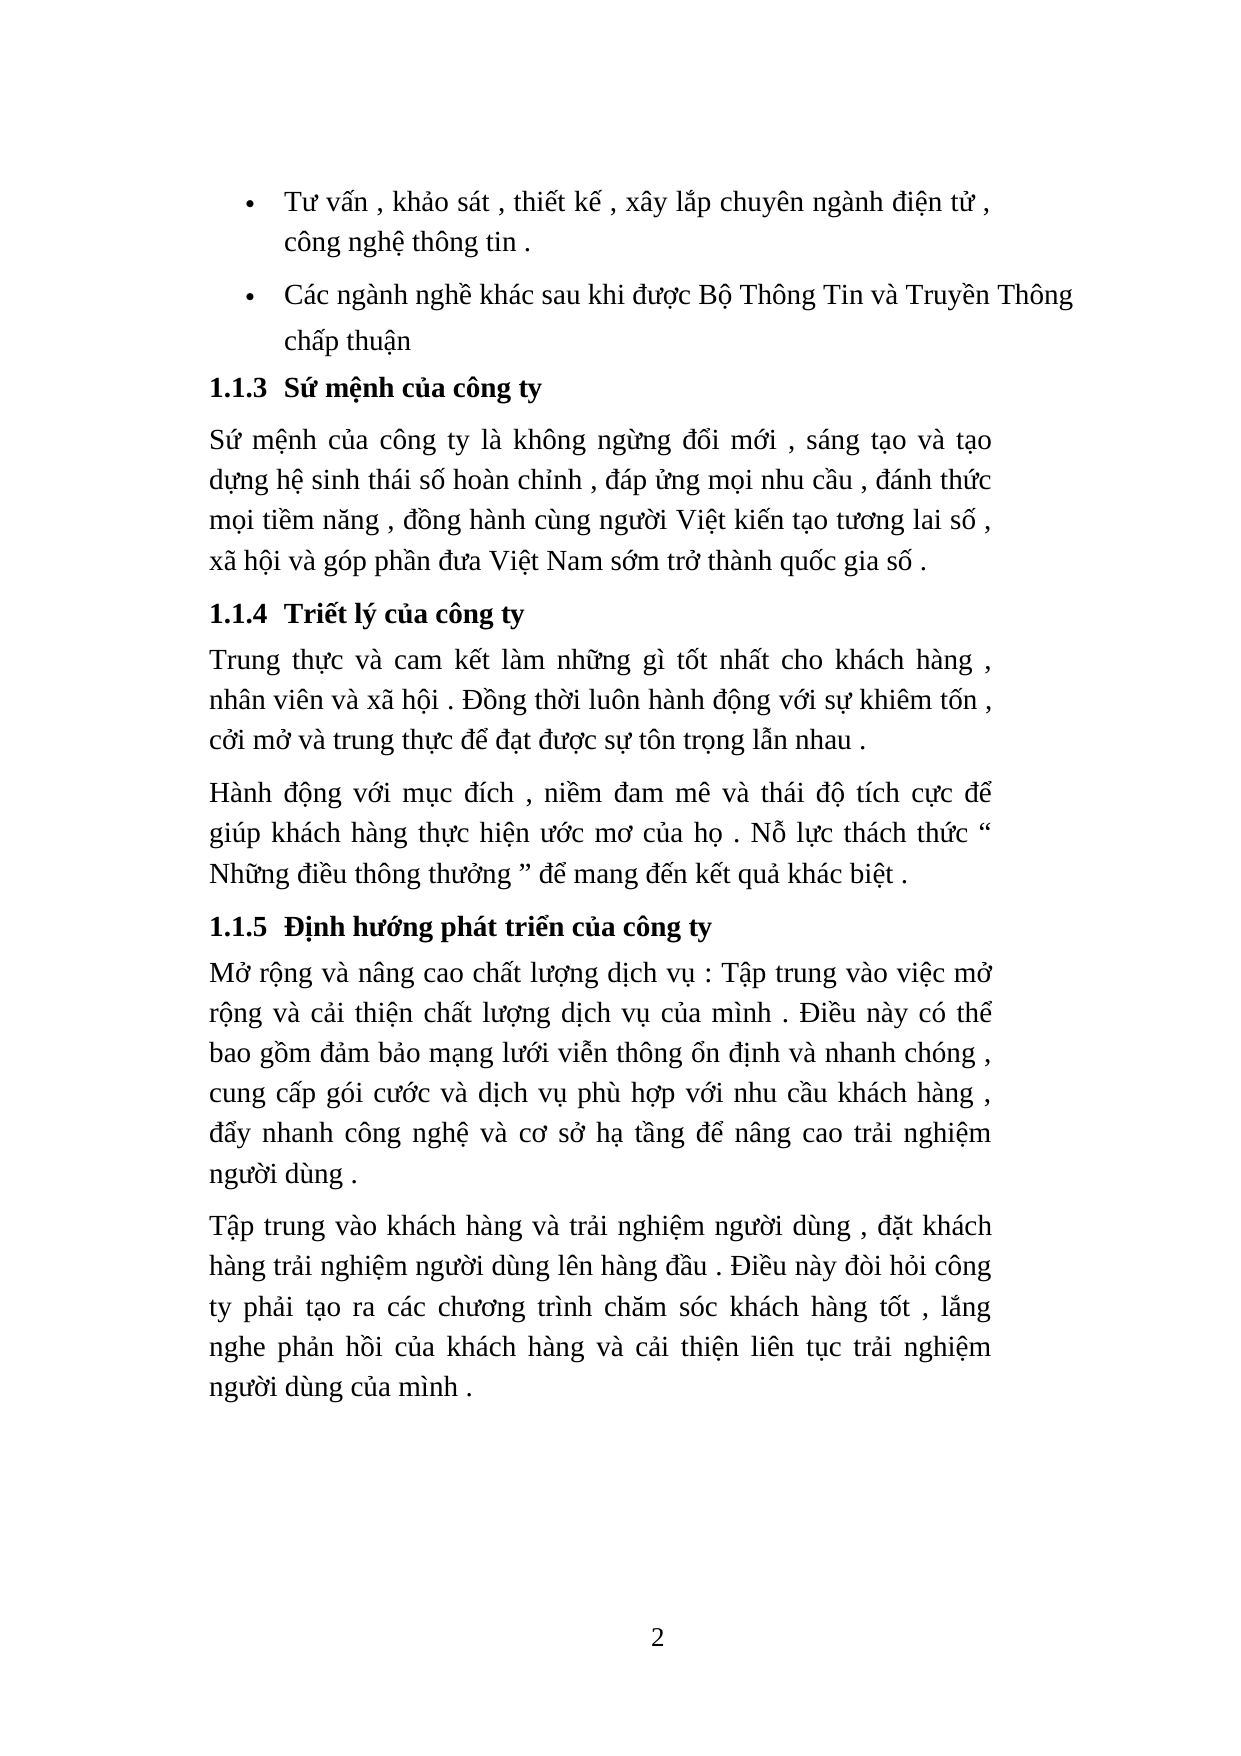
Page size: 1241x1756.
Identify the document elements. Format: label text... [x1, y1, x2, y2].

subtitle Định hướng phát triển của công ty [209, 909, 1122, 942]
text Mở rộng và nâng cao chất lượng dịch vụ : Tập trung vào việc mở rộng và cải thiện chất lượng dịch vụ của mình . Điều này có thể bao gồm đảm bảo mạng lưới viễn thông ổn định và nhanh chóng , cung cấp gói cước và dịch vụ phù hợp với nhu cầu khách hàng , đẩy nhanh công nghệ và cơ sở hạ tầng để nâng cao trải nghiệm người dùng . [209, 955, 993, 1189]
list Tư vấn , khảo sát , thiết kế , xây lắp chuyên ngành điện tử , công nghệ thông tin . [246, 184, 992, 258]
text Sứ mệnh của công ty là không ngừng đổi mới , sáng tạo và tạo dựng hệ sinh thái số hoàn chỉnh , đáp ửng mọi nhu cầu , đánh thức mọi tiềm năng , đồng hành cùng người Việt kiến tạo tương lai số , xã hội và góp phần đưa Việt Nam sớm trở thành quốc gia số . [209, 422, 993, 576]
subtitle Triết lý của công ty [209, 596, 1122, 629]
subtitle Sứ mệnh của công ty [209, 370, 1122, 403]
text Trung thực và cam kết làm những gì tốt nhất cho khách hàng , nhân viên và xã hội . Đồng thời luôn hành động với sự khiêm tốn , cởi mở và trung thực để đạt được sự tôn trọng lẫn nhau . [209, 642, 993, 756]
text Hành động với mục đích , niềm đam mê và thái độ tích cực để giúp khách hàng thực hiện ước mơ của họ . Nỗ lực thách thức “ Những điều thông thưởng ” để mang đến kết quả khác biệt . [209, 775, 993, 889]
list Các ngành nghề khác sau khi được Bộ Thông Tin và Truyền Thông [246, 277, 1122, 311]
text Tập trung vào khách hàng và trải nghiệm người dùng , đặt khách hàng trải nghiệm người dùng lên hàng đầu . Điều này đòi hỏi công ty phải tạo ra các chương trình chăm sóc khách hàng tốt , lắng nghe phản hồi của khách hàng và cải thiện liên tục trải nghiệm người dùng của mình . [209, 1208, 993, 1403]
list chấp thuận [284, 323, 1122, 357]
